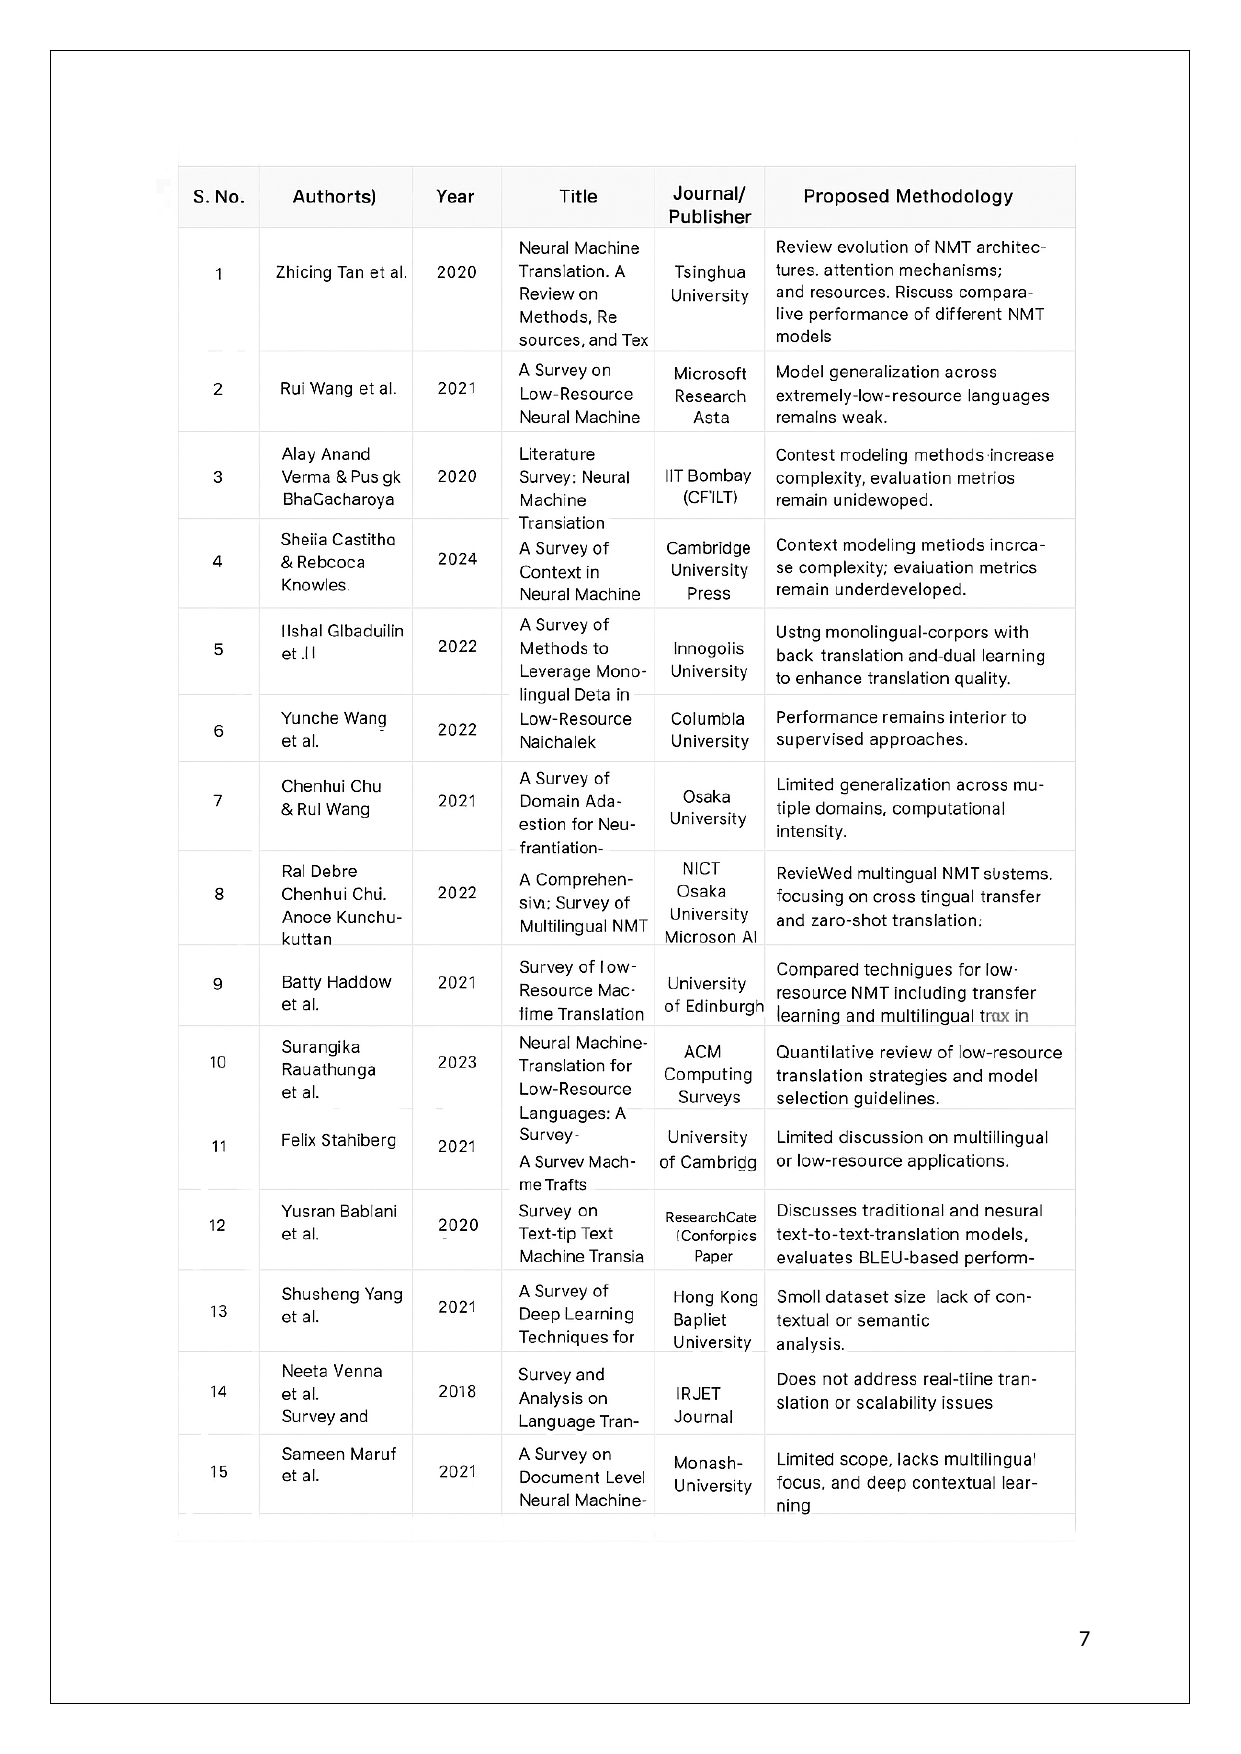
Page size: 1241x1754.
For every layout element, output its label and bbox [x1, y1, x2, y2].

picture [156, 134, 1097, 1546]
